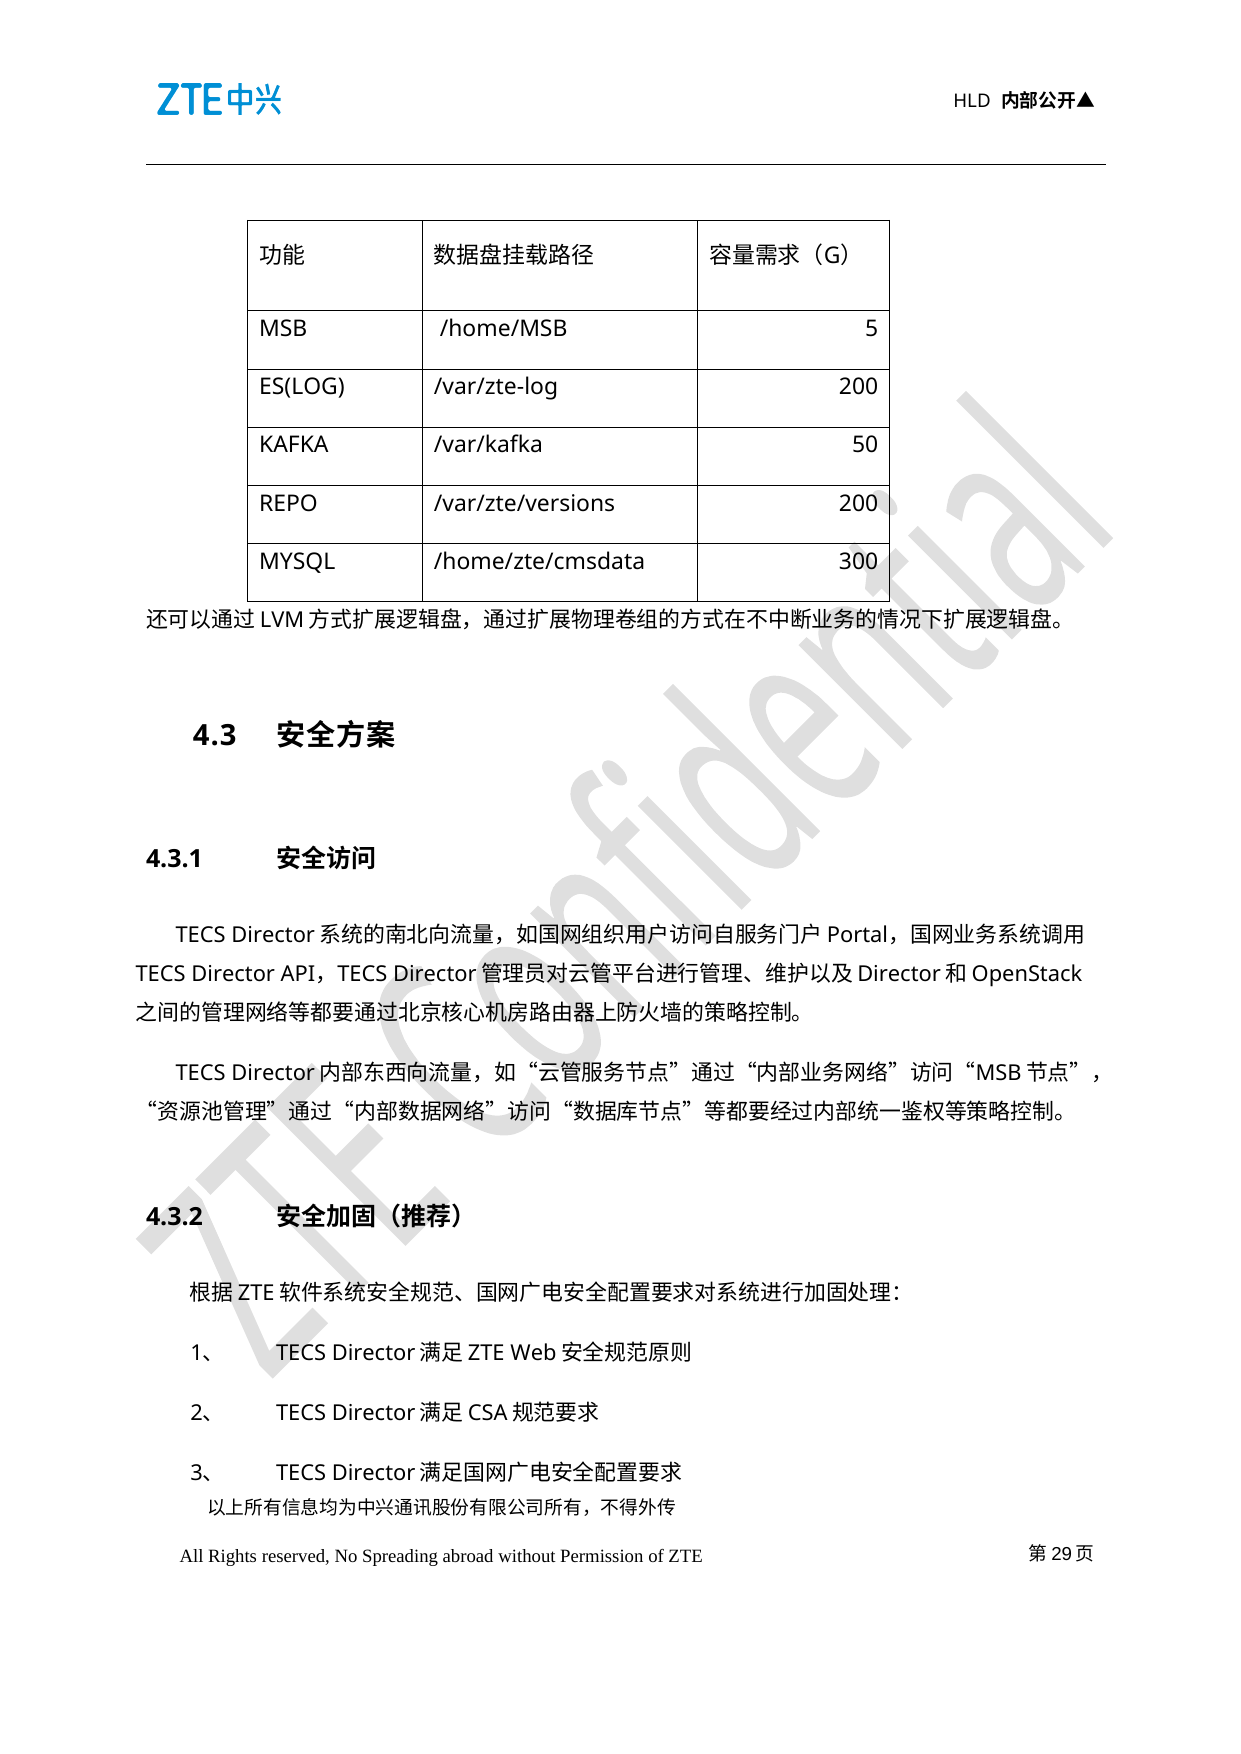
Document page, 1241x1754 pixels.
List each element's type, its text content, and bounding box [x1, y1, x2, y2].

table_cell 200 [698, 486, 889, 543]
picture [157, 83, 170, 110]
table_header 数据盘挂载路径 [423, 221, 697, 310]
table_header 容量需求（G） [698, 221, 889, 310]
list TECS Director满足ZTE Web安全规范原则 [190, 1335, 1094, 1367]
table_cell MYSQL [248, 544, 422, 601]
text 还可以通过LVM方式扩展逻辑盘，通过扩展物理卷组的方式在不中断业务的情况下扩展逻辑盘。 [146, 602, 1094, 634]
picture [242, 94, 248, 102]
table_cell KAFKA [248, 428, 422, 485]
picture [209, 83, 238, 115]
table_cell /var/zte/versions [423, 486, 697, 543]
table_header 功能 [248, 221, 422, 310]
picture [242, 83, 281, 115]
list TECS Director满足国网广电安全配置要求 [190, 1454, 1094, 1487]
table_cell 50 [698, 428, 889, 485]
table_cell /var/zte-log [423, 370, 697, 427]
table_cell 5 [698, 311, 889, 368]
text TECS Director内部东西向流量，如“云管服务节点”通过“内部业务网络”访问“MSB节点”，“资源池管理”通过“内部数据网络”访问“数据库节点”等都要经过内部统一鉴权等策略控制。 [135, 1054, 1094, 1126]
table_cell ES(LOG) [248, 370, 422, 427]
picture [194, 83, 203, 115]
picture [166, 88, 189, 115]
text 根据ZTE软件系统安全规范、国网广电安全配置要求对系统进行加固处理： [146, 1275, 1094, 1308]
table_cell /home/MSB [423, 311, 697, 368]
text TECS Director系统的南北向流量，如国网组织用户访问自服务门户Portal，国网业务系统调用TECS Director API，TECS Director管理员对云管平台进行管理、维护以及Director和OpenStack之间的管理网络等都要通过北京核心机房路由器上防火墙的策略控制。 [135, 917, 1094, 1027]
picture [260, 102, 277, 115]
list 安全方案 [135, 700, 1094, 765]
table_cell REPO [248, 486, 422, 543]
table_cell /var/kafka [423, 428, 697, 485]
table_cell 300 [698, 544, 889, 601]
table_cell /home/zte/cmsdata [423, 544, 697, 601]
list TECS Director满足CSA规范要求 [190, 1394, 1094, 1427]
table_cell MSB [248, 311, 422, 368]
list 安全访问 [146, 824, 1094, 889]
table_cell 200 [698, 370, 889, 427]
list 安全加固（推荐） [146, 1182, 1094, 1247]
picture [232, 94, 238, 102]
picture [274, 102, 281, 110]
